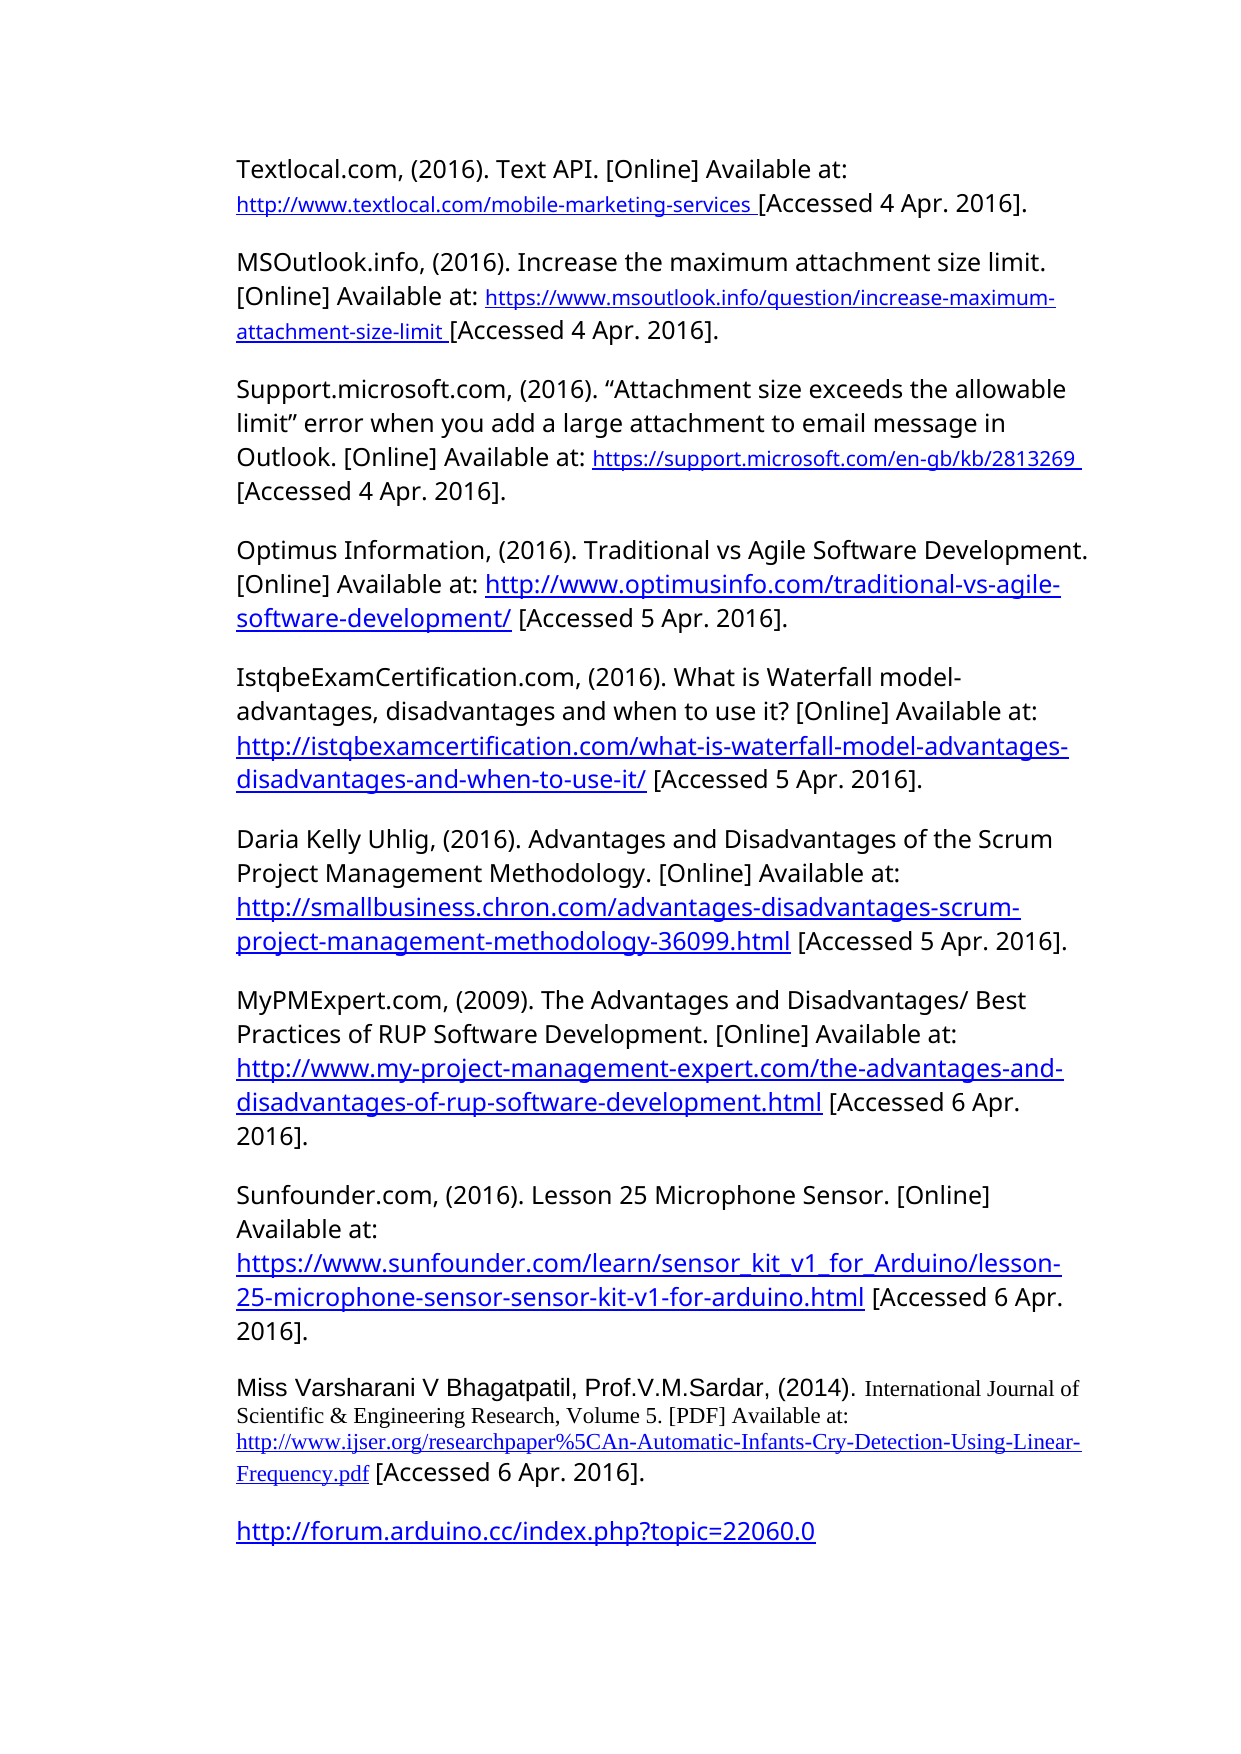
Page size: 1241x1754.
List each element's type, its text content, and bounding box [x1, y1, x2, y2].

text Optimus Information, (2016). Traditional vs Agile Software Development. [Online] Available at: http://www.optimusinfo.com/traditional-vs-agile-software-development/ [Accessed 5 Apr. 2016]. [236, 533, 1090, 635]
text Miss Varsharani V Bhagatpatil, Prof.V.M.Sardar, (2014). International Journal of Scientific & Engineering Research, Volume 5. [PDF] Available at: http://www.ijser.org/researchpaper%5CAn-Automatic-Infants-Cry-Detection-Using-Linear-Frequency.pdf [Accessed 6 Apr. 2016]. [236, 1373, 1090, 1489]
text MSOutlook.info, (2016). Increase the maximum attachment size limit. [Online] Available at: https://www.msoutlook.info/question/increase-maximum-attachment-size-limit [Accessed 4 Apr. 2016]. [236, 244, 1090, 347]
text http://forum.arduino.cc/index.php?topic=22060.0 [236, 1514, 1090, 1548]
text Textlocal.com, (2016). Text API. [Online] Available at: http://www.textlocal.com/mobile-marketing-services [Accessed 4 Apr. 2016]. [236, 151, 1090, 219]
text Support.microsoft.com, (2016). “Attachment size exceeds the allowable limit” error when you add a large attachment to email message in Outlook. [Online] Available at: https://support.microsoft.com/en-gb/kb/2813269 [Accessed 4 Apr. 2016]. [236, 372, 1090, 508]
text Sunfounder.com, (2016). Lesson 25 Microphone Sensor. [Online] Available at: https://www.sunfounder.com/learn/sensor_kit_v1_for_Arduino/lesson-25-microphone-sensor-sensor-kit-v1-for-arduino.html [Accessed 6 Apr. 2016]. [236, 1178, 1090, 1348]
text Daria Kelly Uhlig, (2016). Advantages and Disadvantages of the Scrum Project Management Methodology. [Online] Available at: http://smallbusiness.chron.com/advantages-disadvantages-scrum-project-management-methodology-36099.html [Accessed 5 Apr. 2016]. [236, 821, 1090, 957]
text IstqbeExamCertification.com, (2016). What is Waterfall model-advantages, disadvantages and when to use it? [Online] Available at: http://istqbexamcertification.com/what-is-waterfall-model-advantages-disadvantages-and-when-to-use-it/ [Accessed 5 Apr. 2016]. [236, 660, 1090, 796]
text MyPMExpert.com, (2009). The Advantages and Disadvantages/ Best Practices of RUP Software Development. [Online] Available at: http://www.my-project-management-expert.com/the-advantages-and-disadvantages-of-rup-software-development.html [Accessed 6 Apr. 2016]. [236, 982, 1090, 1153]
